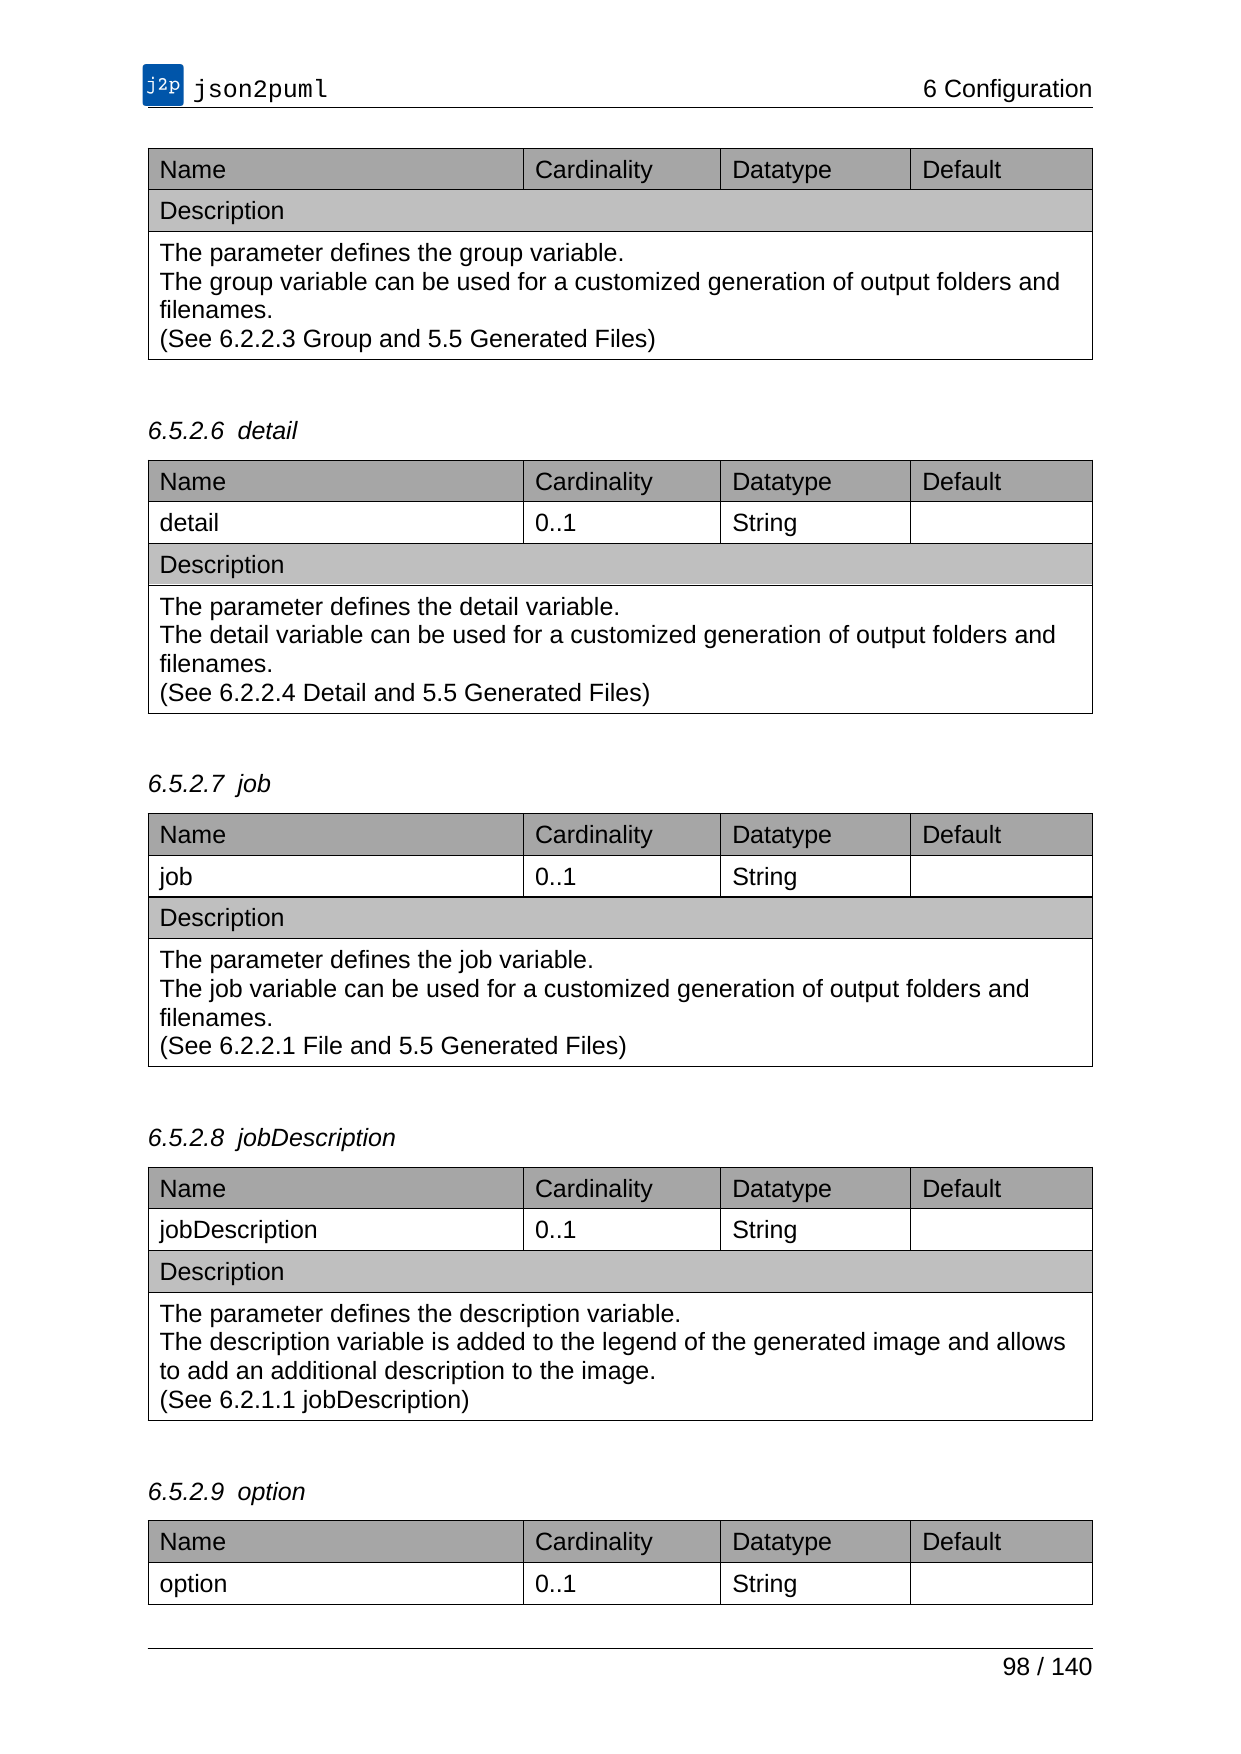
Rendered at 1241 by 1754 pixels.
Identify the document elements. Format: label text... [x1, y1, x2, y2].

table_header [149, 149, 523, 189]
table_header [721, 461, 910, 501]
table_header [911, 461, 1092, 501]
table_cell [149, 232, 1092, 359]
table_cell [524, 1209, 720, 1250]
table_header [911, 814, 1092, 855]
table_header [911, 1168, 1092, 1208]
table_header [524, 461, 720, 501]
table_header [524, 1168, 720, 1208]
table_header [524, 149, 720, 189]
picture [142, 64, 184, 106]
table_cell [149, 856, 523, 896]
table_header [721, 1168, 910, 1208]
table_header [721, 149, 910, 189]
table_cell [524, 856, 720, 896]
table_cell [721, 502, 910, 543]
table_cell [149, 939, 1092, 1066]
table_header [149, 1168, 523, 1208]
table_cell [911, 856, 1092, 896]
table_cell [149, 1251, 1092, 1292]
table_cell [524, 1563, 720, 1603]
subtitle option [148, 1477, 1093, 1505]
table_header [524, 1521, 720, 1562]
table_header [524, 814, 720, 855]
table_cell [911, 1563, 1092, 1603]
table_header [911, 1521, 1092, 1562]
subtitle detail [148, 416, 1093, 445]
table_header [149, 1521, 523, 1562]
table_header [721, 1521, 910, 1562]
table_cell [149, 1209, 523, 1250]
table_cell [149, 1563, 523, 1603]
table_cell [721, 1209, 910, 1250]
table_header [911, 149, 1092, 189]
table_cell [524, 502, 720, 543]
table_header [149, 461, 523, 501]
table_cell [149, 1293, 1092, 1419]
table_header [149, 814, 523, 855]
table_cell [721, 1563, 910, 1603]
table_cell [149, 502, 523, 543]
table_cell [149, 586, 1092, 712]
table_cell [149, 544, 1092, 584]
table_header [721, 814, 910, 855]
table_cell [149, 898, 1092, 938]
subtitle jobDescription [148, 1123, 1093, 1152]
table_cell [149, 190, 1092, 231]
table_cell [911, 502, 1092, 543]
subtitle job [148, 769, 1093, 798]
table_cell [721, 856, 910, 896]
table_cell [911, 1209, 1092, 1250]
